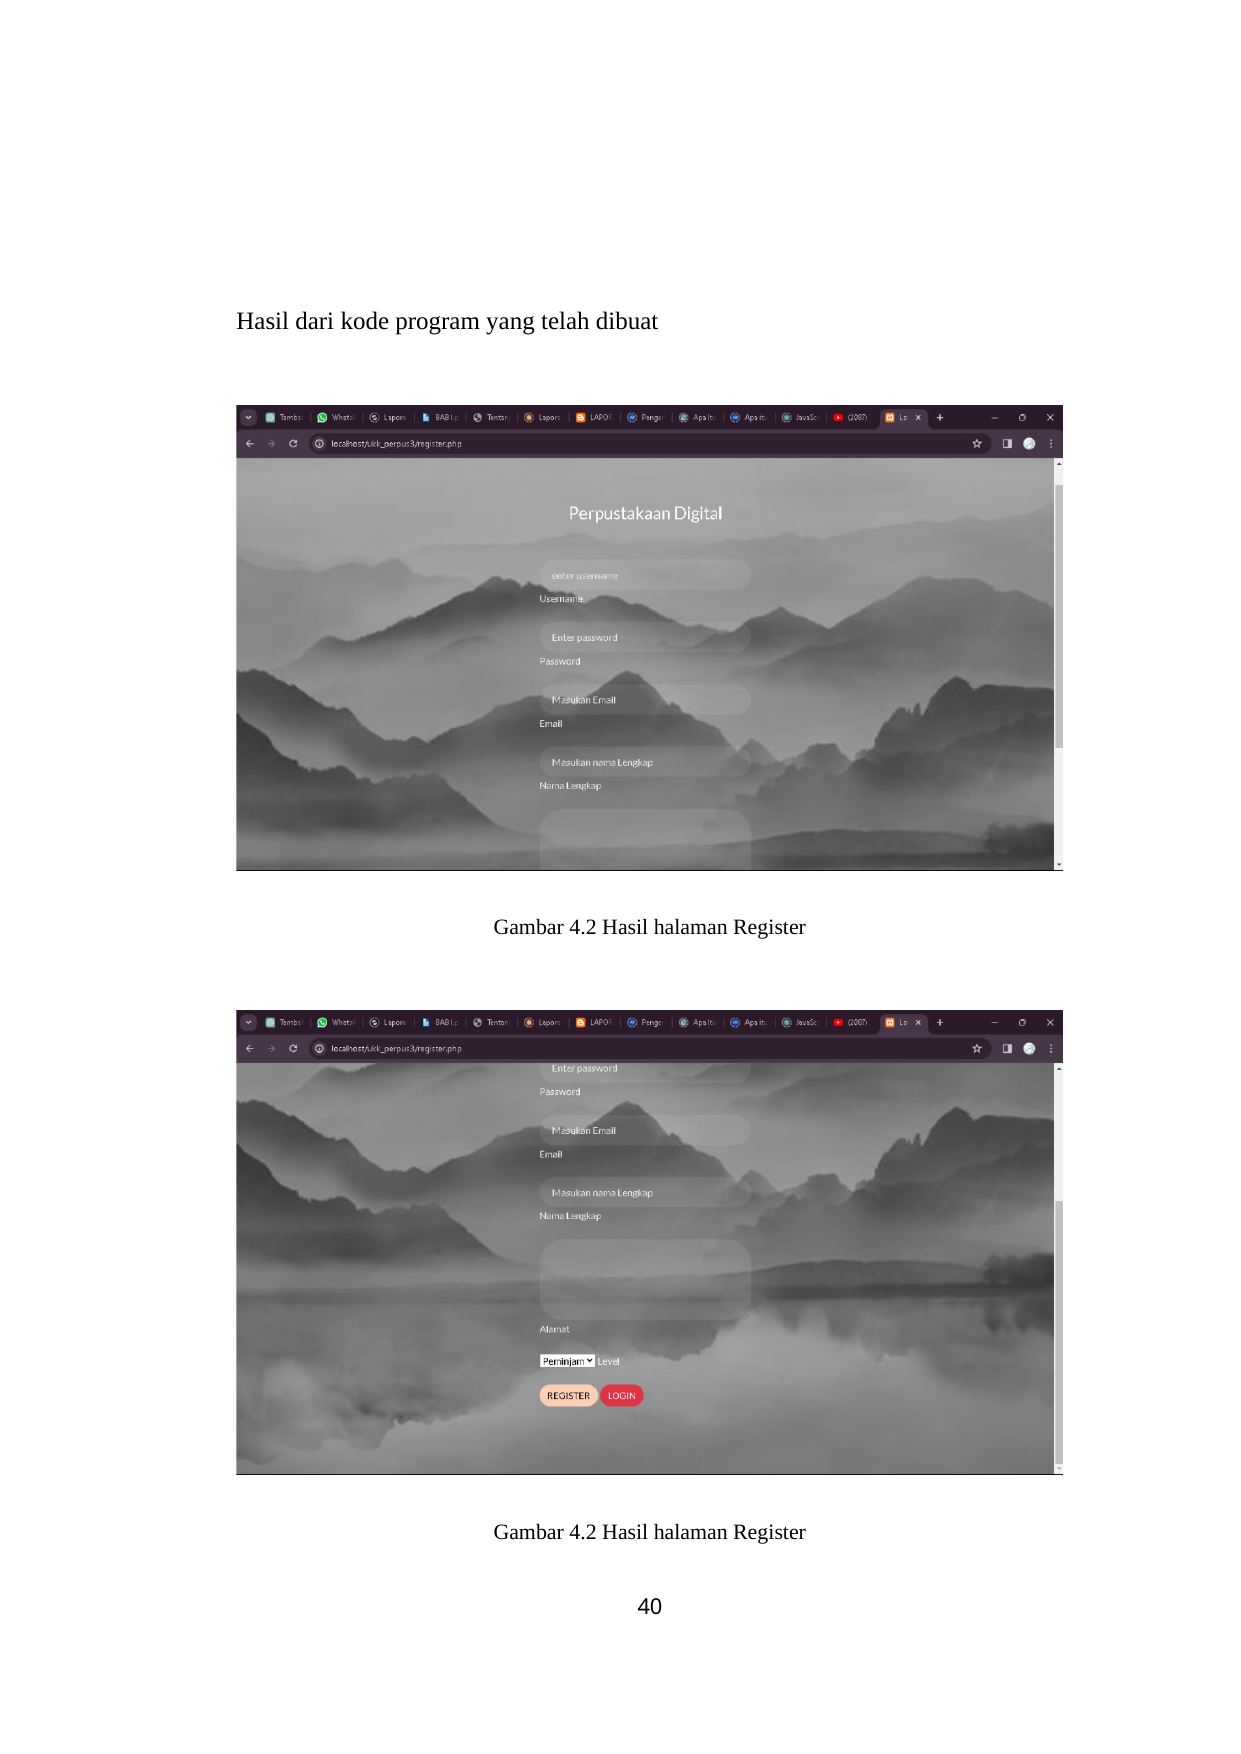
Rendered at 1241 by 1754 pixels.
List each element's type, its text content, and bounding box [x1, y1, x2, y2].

picture [236, 1010, 1063, 1475]
text Gambar 4.2 Hasil halaman Register [236, 1513, 1063, 1550]
picture [236, 405, 1063, 871]
text Hasil dari kode program yang telah dibuat [236, 302, 1063, 339]
text Gambar 4.2 Hasil halaman Register [236, 908, 1063, 946]
